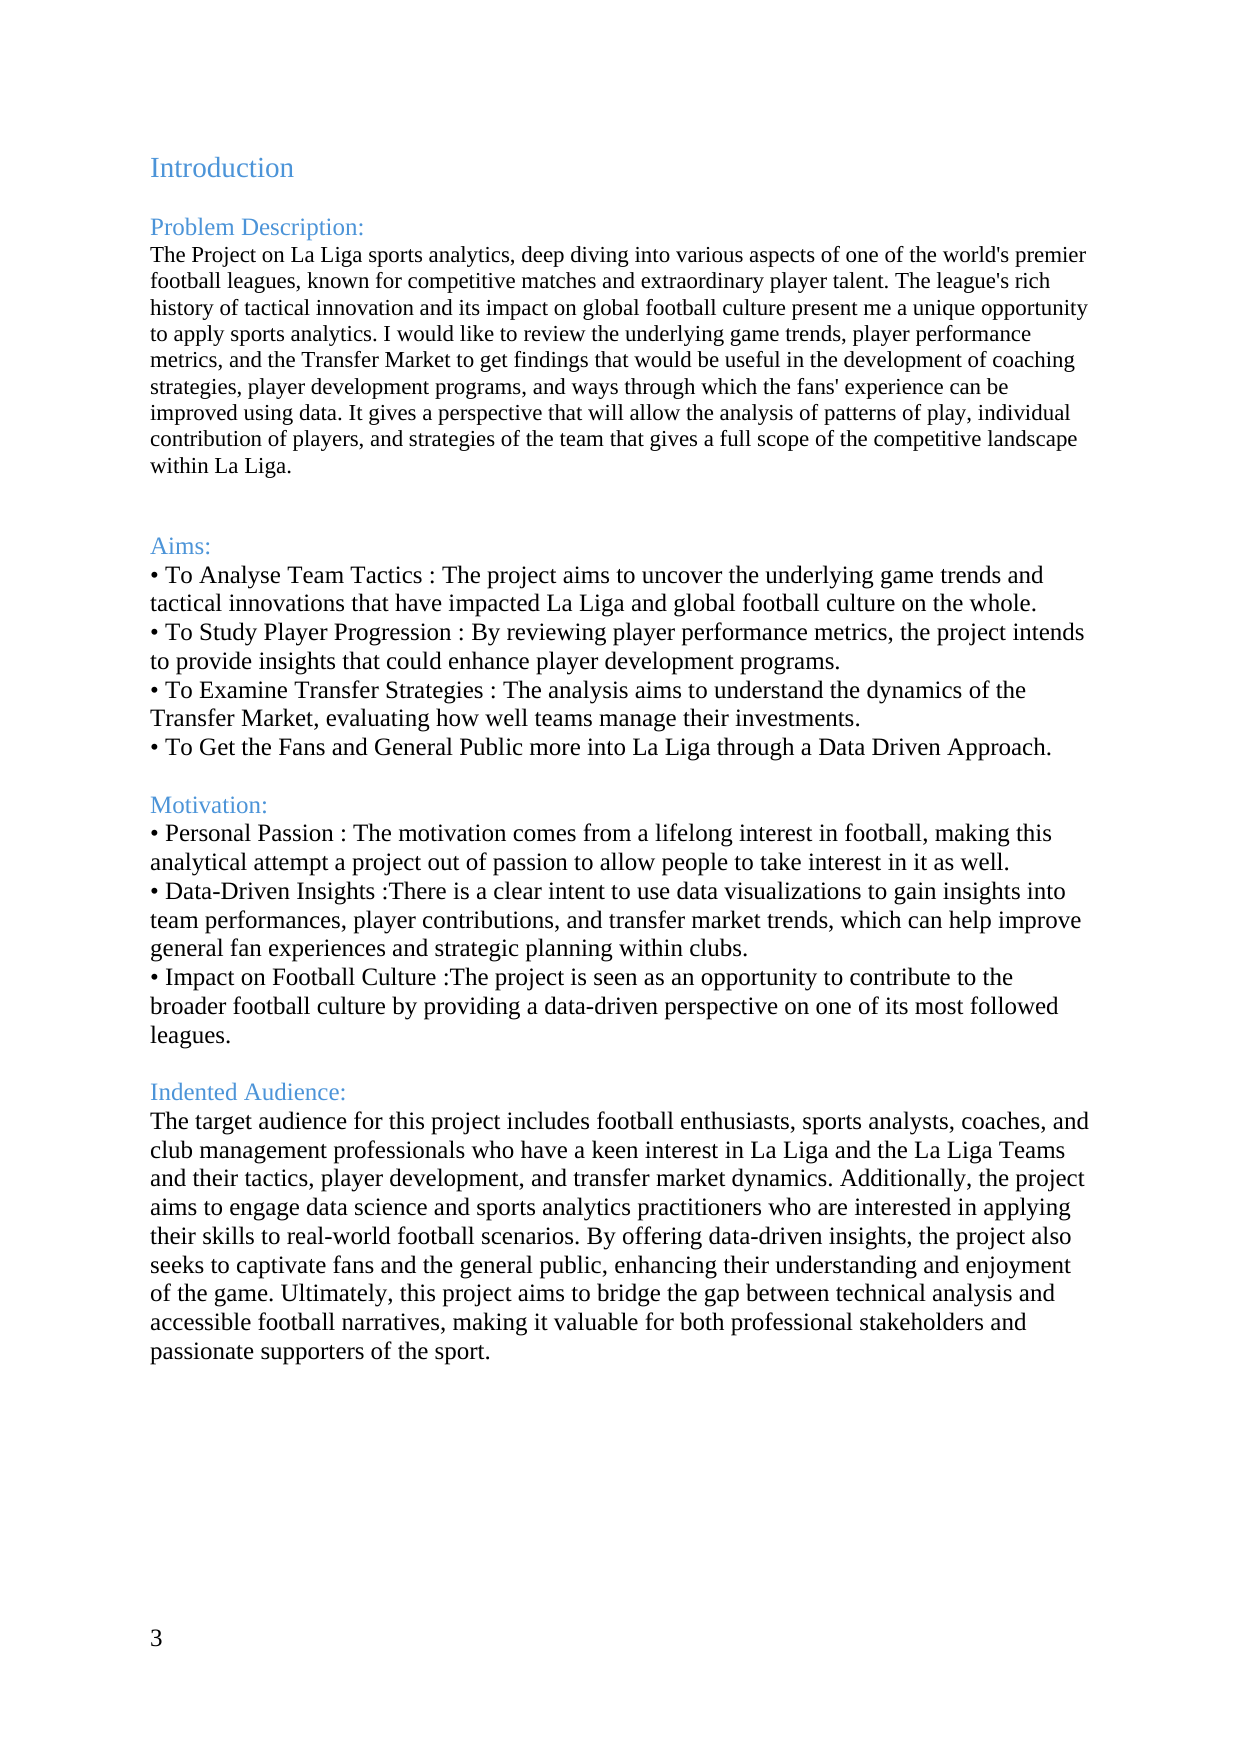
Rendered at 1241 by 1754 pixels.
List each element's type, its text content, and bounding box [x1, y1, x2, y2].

text • To Analyse Team Tactics : The project aims to uncover the underlying game trends and tactical innovations that have impacted La Liga and global football culture on the whole. [150, 560, 1090, 617]
text • To Get the Fans and General Public more into La Liga through a Data Driven Approach. [150, 732, 1090, 761]
text Aims: [150, 531, 1090, 560]
text • Impact on Football Culture :The project is seen as an opportunity to contribute to the broader football culture by providing a data-driven perspective on one of its most followed leagues. [150, 962, 1090, 1048]
text The target audience for this project includes football enthusiasts, sports analysts, coaches, and club management professionals who have a keen interest in La Liga and the La Liga Teams and their tactics, player development, and transfer market dynamics. Additionally, the project aims to engage data science and sports analytics practitioners who are interested in applying their skills to real-world football scenarios. By offering data-driven insights, the project also seeks to captivate fans and the general public, enhancing their understanding and enjoyment of the game. Ultimately, this project aims to bridge the gap between technical analysis and accessible football narratives, making it valuable for both professional stakeholders and passionate supporters of the sport. [150, 1106, 1090, 1365]
text Introduction [150, 150, 1090, 183]
text • To Examine Transfer Strategies : The analysis aims to understand the dynamics of the Transfer Market, evaluating how well teams manage their investments. [150, 675, 1090, 732]
text The Project on La Liga sports analytics, deep diving into various aspects of one of the world's premier football leagues, known for competitive matches and extraordinary player talent. The league's rich history of tactical innovation and its impact on global football culture present me a unique opportunity to apply sports analytics. I would like to review the underlying game trends, player performance metrics, and the Transfer Market to get findings that would be useful in the development of coaching strategies, player development programs, and ways through which the fans' experience can be improved using data. It gives a perspective that will allow the analysis of patterns of play, individual contribution of players, and strategies of the team that gives a full scope of the competitive landscape within La Liga. [150, 241, 1090, 478]
text • Data-Driven Insights :There is a clear intent to use data visualizations to gain insights into team performances, player contributions, and transfer market trends, which can help improve general fan experiences and strategic planning within clubs. [150, 876, 1090, 962]
text Problem Description: [150, 212, 1090, 241]
text • Personal Passion : The motivation comes from a lifelong interest in football, making this analytical attempt a project out of passion to allow people to take interest in it as well. [150, 818, 1090, 876]
text • To Study Player Progression : By reviewing player performance metrics, the project intends to provide insights that could enhance player development programs. [150, 617, 1090, 675]
text Indented Audience: [150, 1077, 1090, 1106]
text Motivation: [150, 790, 1090, 818]
